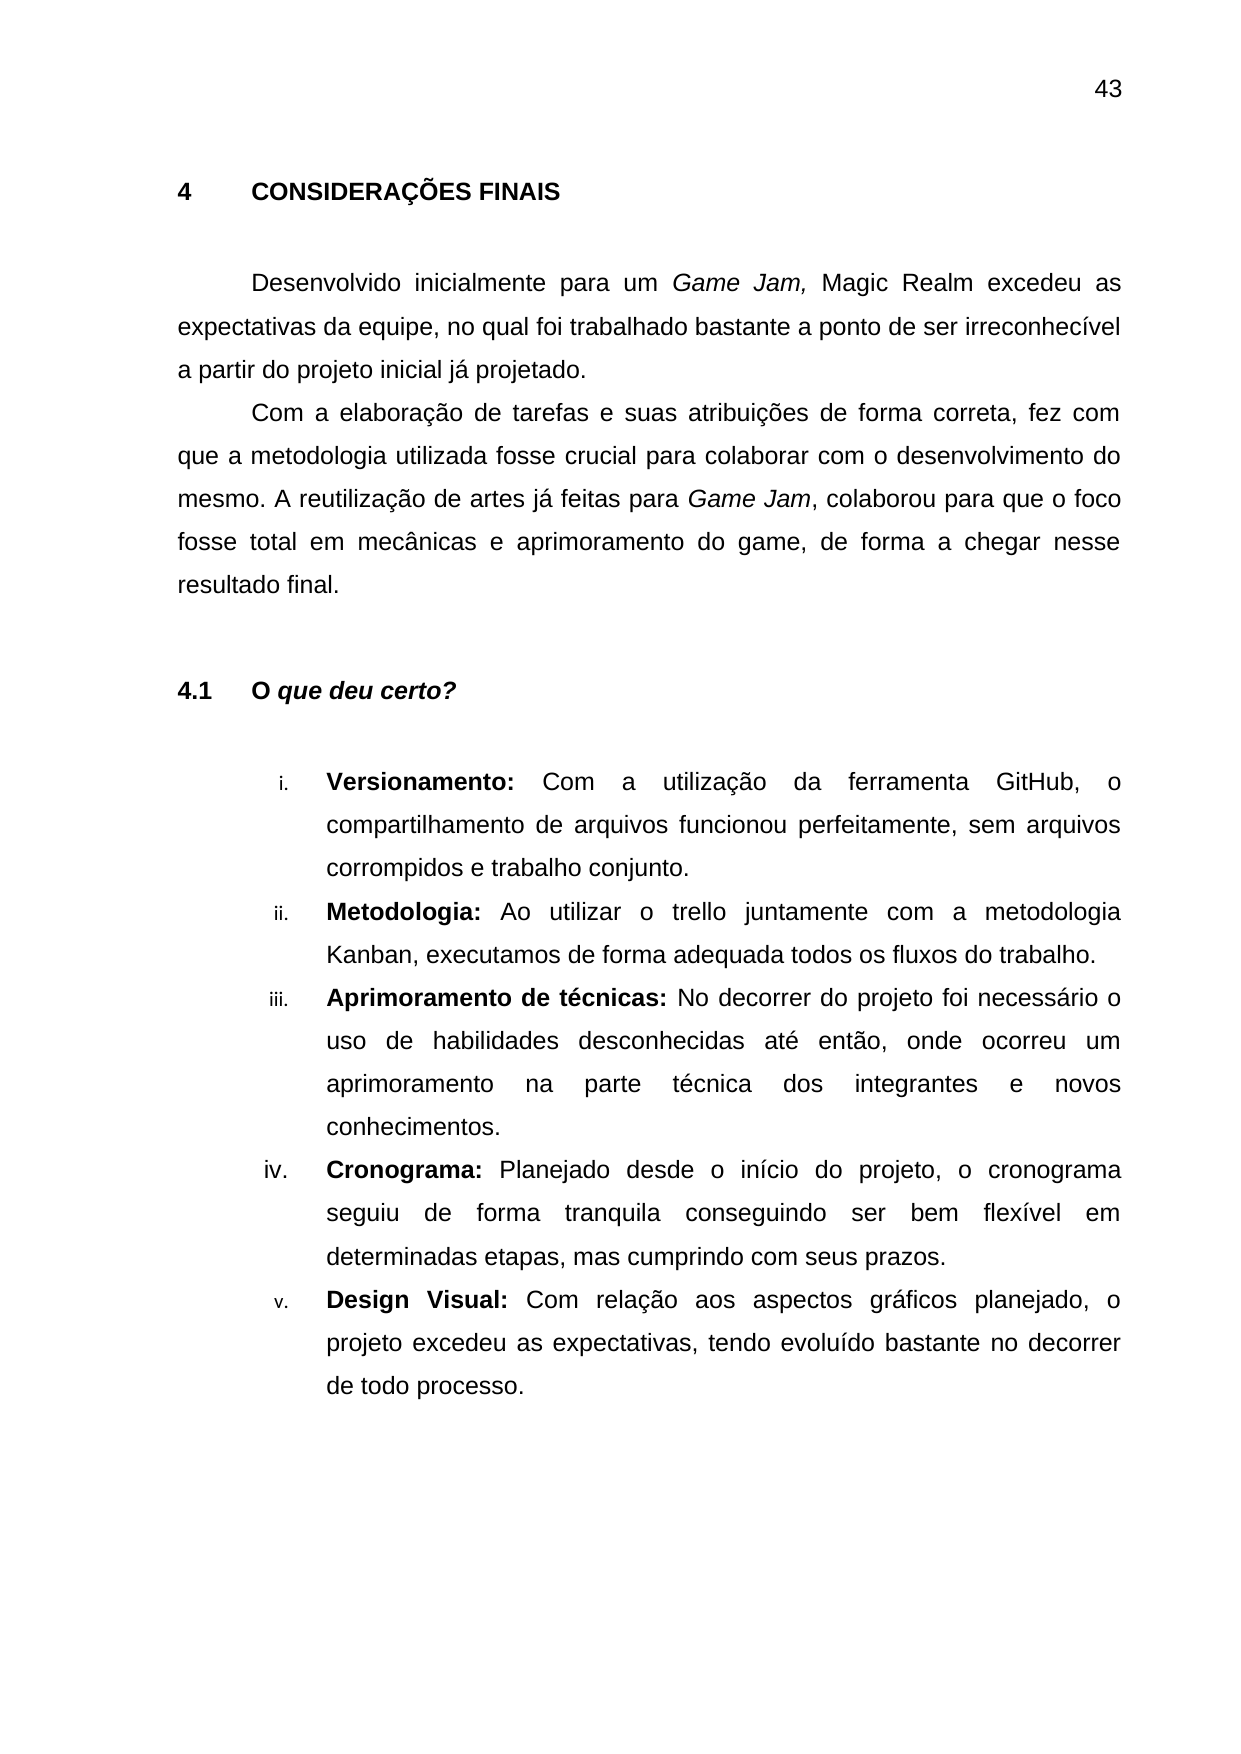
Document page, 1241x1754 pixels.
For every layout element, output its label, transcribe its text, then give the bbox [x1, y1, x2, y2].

list Aprimoramento de técnicas: No decorrer do projeto foi necessário o uso de habilidades desconhecidas até então, onde ocorreu um aprimoramento na parte técnica dos integrantes e novos conhecimentos. [288, 983, 1122, 1141]
list Versionamento: Com a utilização da ferramenta GitHub, o compartilhamento de arquivos funcionou perfeitamente, sem arquivos corrompidos e trabalho conjunto. [288, 767, 1122, 882]
list Metodologia: Ao utilizar o trello juntamente com a metodologia Kanban, executamos de forma adequada todos os fluxos do trabalho. [288, 897, 1122, 968]
text 4.1 O que deu certo? [177, 676, 1122, 705]
text Com a elaboração de tarefas e suas atribuições de forma correta, fez com que a metodologia utilizada fosse crucial para colaborar com o desenvolvimento do mesmo. A reutilização de artes já feitas para Game Jam, colaborou para que o foco fosse total em mecânicas e aprimoramento do game, de forma a chegar nesse resultado final. [177, 398, 1122, 599]
list Cronograma: Planejado desde o início do projeto, o cronograma seguiu de forma tranquila conseguindo ser bem flexível em determinadas etapas, mas cumprindo com seus prazos. [288, 1155, 1122, 1270]
text 4 CONSIDERAÇÕES FINAIS [177, 177, 1122, 206]
list Design Visual: Com relação aos aspectos gráficos planejado, o projeto excedeu as expectativas, tendo evoluído bastante no decorrer de todo processo. [288, 1285, 1122, 1400]
text Desenvolvido inicialmente para um Game Jam, Magic Realm excedeu as expectativas da equipe, no qual foi trabalhado bastante a ponto de ser irreconhecível a partir do projeto inicial já projetado. [177, 268, 1122, 383]
